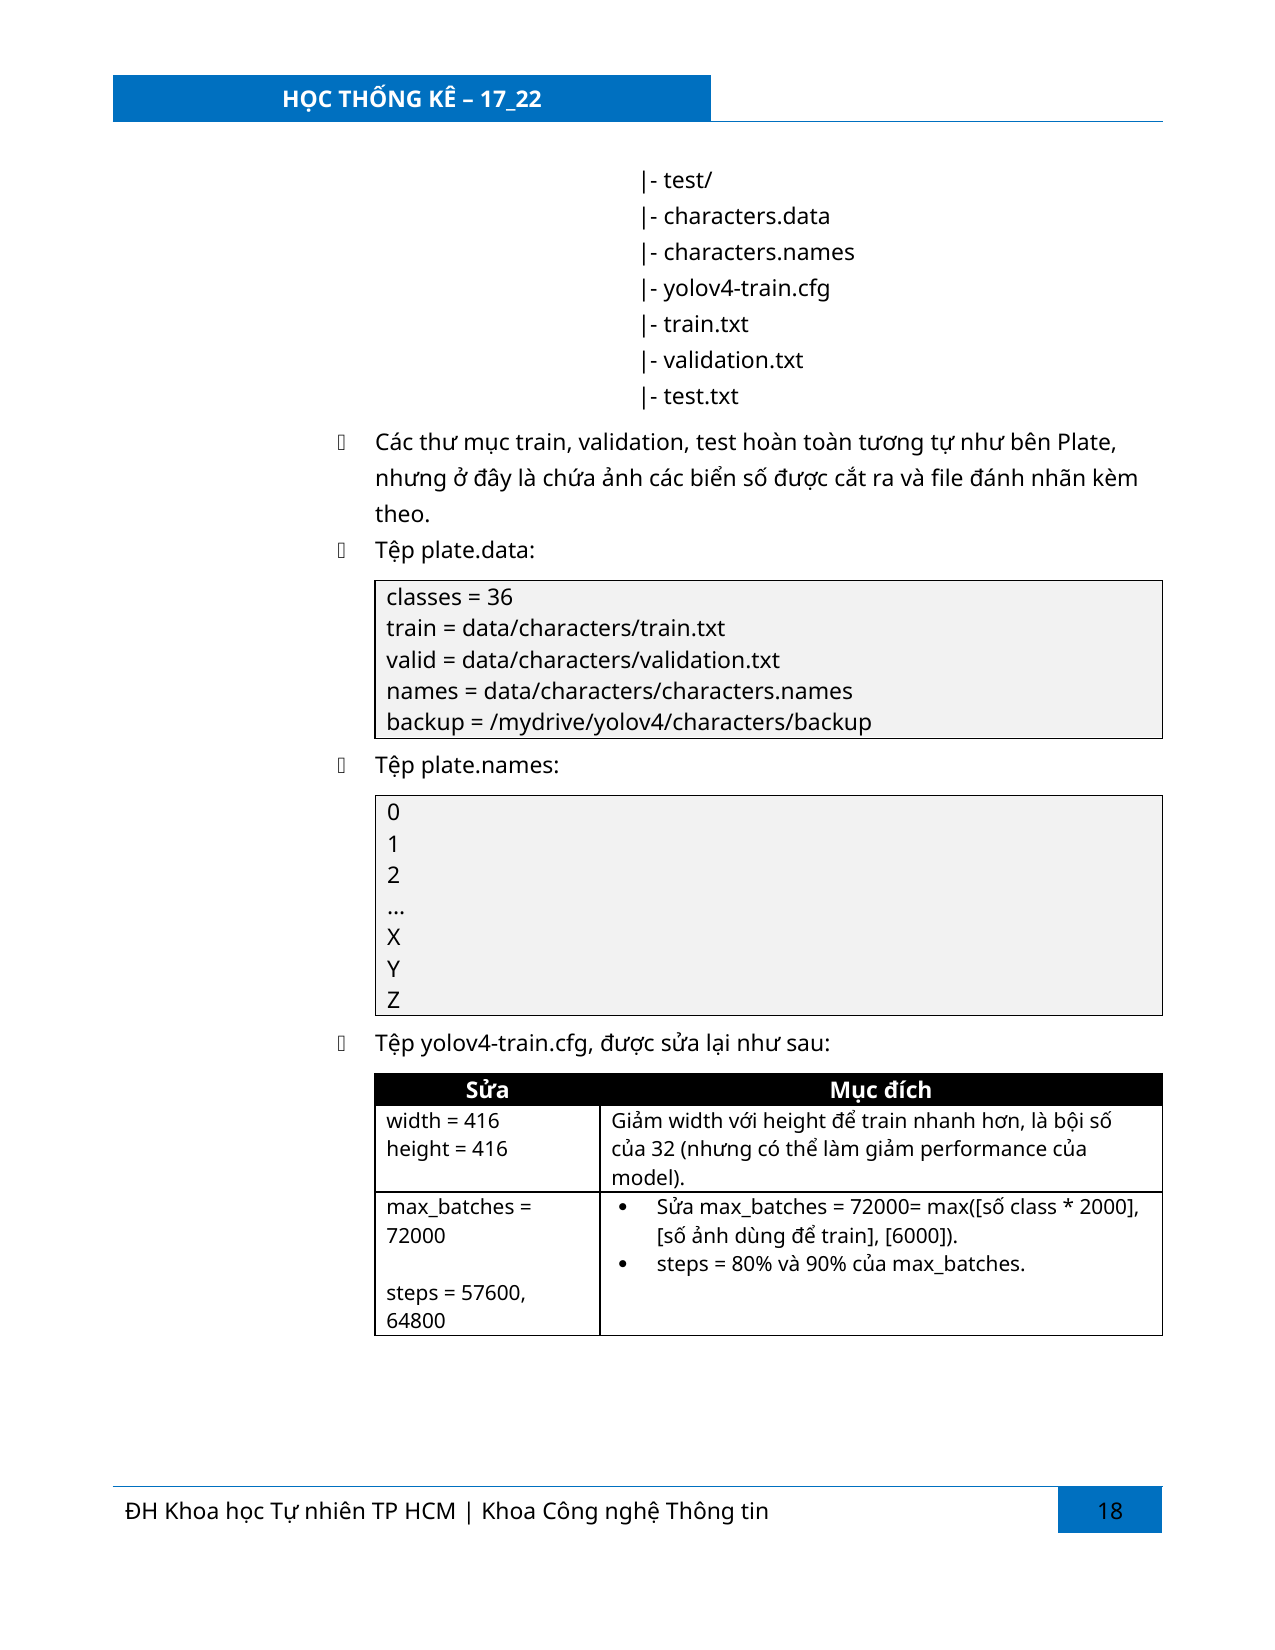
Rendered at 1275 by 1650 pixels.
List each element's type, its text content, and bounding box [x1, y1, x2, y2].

list Tệp yolov4-train.cfg, được sửa lại như sau: [337, 1026, 1162, 1058]
list Tệp plate.data: [337, 534, 1162, 565]
text |- test.txt [637, 379, 1162, 411]
text |- validation.txt [637, 344, 1162, 375]
table_cell Giảm width với height để train nhanh hơn, là bội số của 32 (nhưng có thể làm giảm performance của model). [601, 1106, 1162, 1191]
table_cell max_batches = 72000 steps = 57600, 64800 [376, 1193, 599, 1335]
text |- characters.data [637, 200, 1162, 231]
text |- yolov4-train.cfg [637, 272, 1162, 303]
table_header Sửa [376, 1074, 599, 1105]
table_cell width = 416 height = 416 [376, 1106, 599, 1191]
table_cell Sửa max_batches = 72000= max([số class * 2000], [số ảnh dùng để train], [6000]). steps = 80% và 90% của max_batches. [601, 1193, 1162, 1335]
table_header classes = 36 train = data/characters/train.txt valid = data/characters/validation.txt names = data/characters/characters.names backup = /mydrive/yolov4/characters/backup [376, 581, 1162, 737]
text |- characters.names [637, 236, 1162, 267]
list Các thư mục train, validation, test hoàn toàn tương tự như bên Plate, nhưng ở đây là chứa ảnh các biển số được cắt ra và file đánh nhãn kèm theo. [337, 426, 1162, 529]
text |- test/ [637, 164, 1162, 195]
table_header 0 1 2 … X Y Z [376, 796, 1162, 1015]
list Tệp plate.names: [337, 749, 1162, 780]
text |- train.txt [637, 308, 1162, 339]
table_header Mục đích [601, 1074, 1162, 1105]
